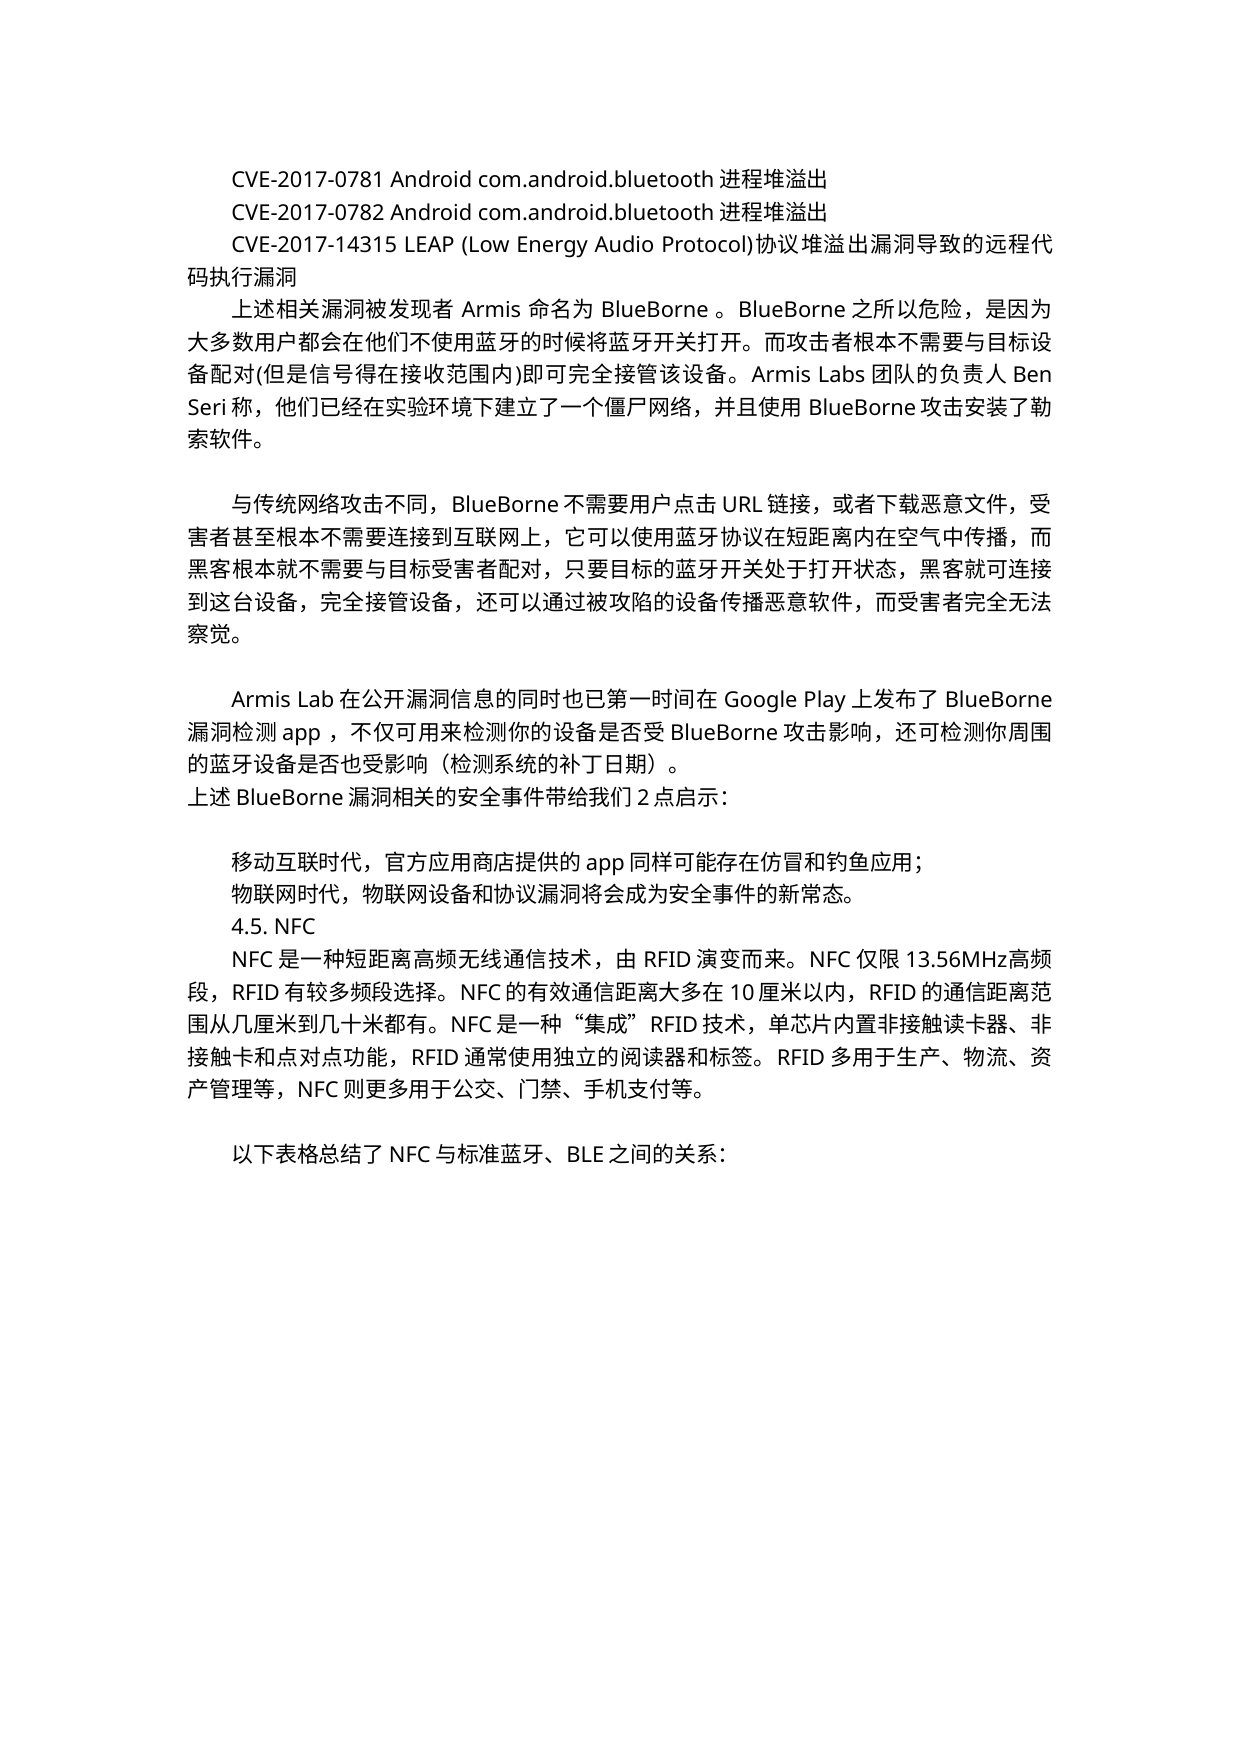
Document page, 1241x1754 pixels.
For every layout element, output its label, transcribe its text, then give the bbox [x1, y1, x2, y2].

text 与传统网络攻击不同，BlueBorne不需要用户点击URL链接，或者下载恶意文件，受害者甚至根本不需要连接到互联网上，它可以使用蓝牙协议在短距离内在空气中传播，而黑客根本就不需要与目标受害者配对，只要目标的蓝牙开关处于打开状态，黑客就可连接到这台设备，完全接管设备，还可以通过被攻陷的设备传播恶意软件，而受害者完全无法察觉。 [187, 487, 1053, 649]
text 上述相关漏洞被发现者 Armis 命名为 BlueBorne 。BlueBorne之所以危险，是因为大多数用户都会在他们不使用蓝牙的时候将蓝牙开关打开。而攻击者根本不需要与目标设备配对(但是信号得在接收范围内)即可完全接管该设备。Armis Labs团队的负责人Ben Seri称，他们已经在实验环境下建立了一个僵尸网络，并且使用BlueBorne攻击安装了勒索软件。 [187, 292, 1053, 454]
text 物联网时代，物联网设备和协议漏洞将会成为安全事件的新常态。 [187, 877, 1053, 909]
text CVE-2017-14315 LEAP (Low Energy Audio Protocol)协议堆溢出漏洞导致的远程代码执行漏洞 [187, 227, 1053, 292]
text NFC是一种短距离⾼频⽆线通信技术，由RFID演变⽽来。NFC仅限13.56MHz⾼频段，RFID有较多频段选择。NFC的有效通信距离⼤多在10厘米以内，RFID的通信距离范围从⼏厘米到⼏⼗米都有。NFC是⼀种“集成”RFID技术，单芯片内置非接触读卡器、非接触卡和点对点功能，RFID通常使用独立的阅读器和标签。RFID多用于⽣产、物流、资产管理等，NFC则更多用于公交、门禁、⼿机支付等。 [187, 942, 1053, 1104]
text 移动互联时代，官方应用商店提供的app同样可能存在仿冒和钓鱼应用； [187, 844, 1053, 877]
text 上述BlueBorne漏洞相关的安全事件带给我们2点启示： [187, 779, 1053, 812]
text CVE-2017-0782 Android com.android.bluetooth进程堆溢出 [187, 194, 1053, 227]
text Armis Lab在公开漏洞信息的同时也已第一时间在Google Play上发布了BlueBorne漏洞检测app ，不仅可用来检测你的设备是否受BlueBorne攻击影响，还可检测你周围的蓝牙设备是否也受影响（检测系统的补丁日期）。 [187, 682, 1053, 779]
text 4.5. NFC [187, 909, 1053, 942]
text CVE-2017-0781 Android com.android.bluetooth进程堆溢出 [187, 162, 1053, 194]
text 以下表格总结了NFC与标准蓝牙、BLE之间的关系： [187, 1137, 1053, 1169]
